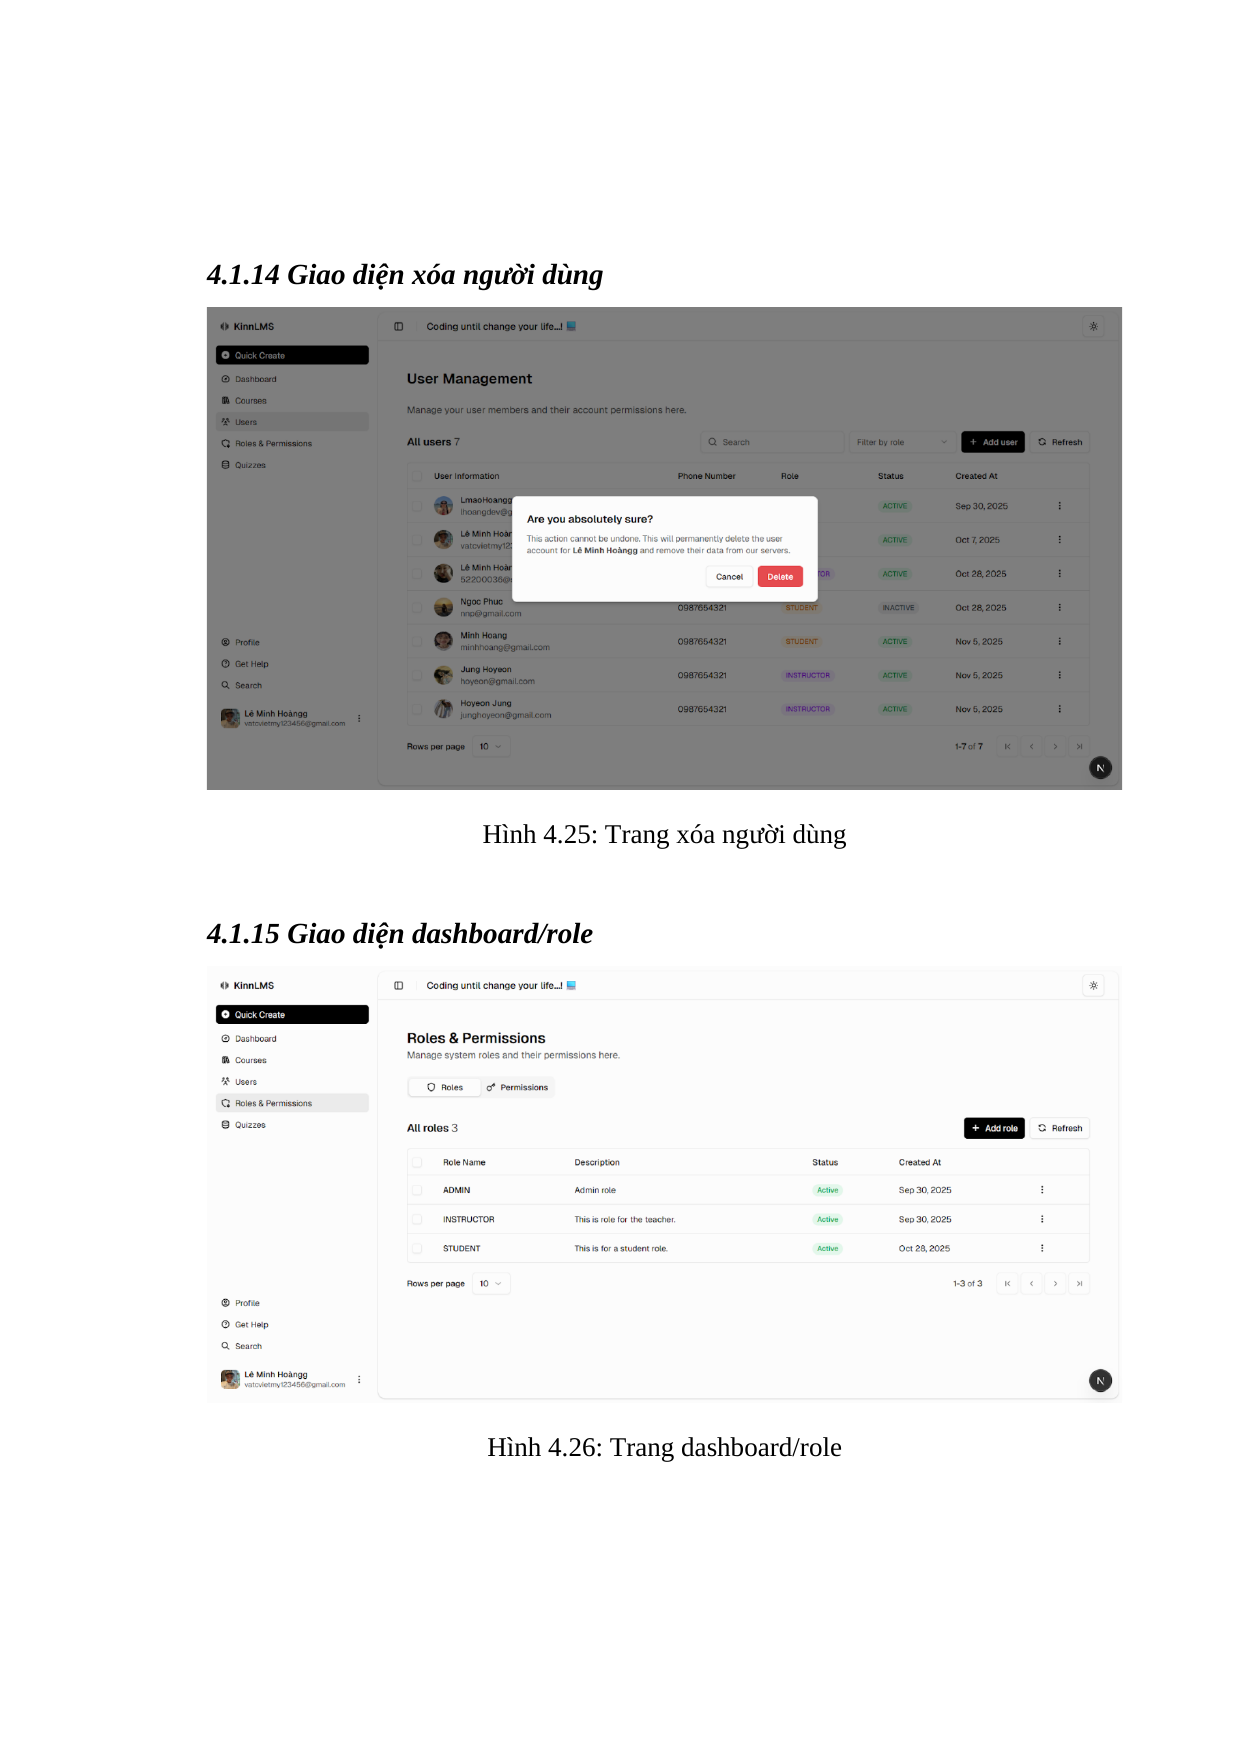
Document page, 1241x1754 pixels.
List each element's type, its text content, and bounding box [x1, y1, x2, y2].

picture [206, 966, 1123, 1403]
list Giao diện xóa người dùng [207, 257, 1122, 291]
picture [206, 307, 1123, 790]
list Giao diện dashboard/role [207, 917, 1122, 950]
